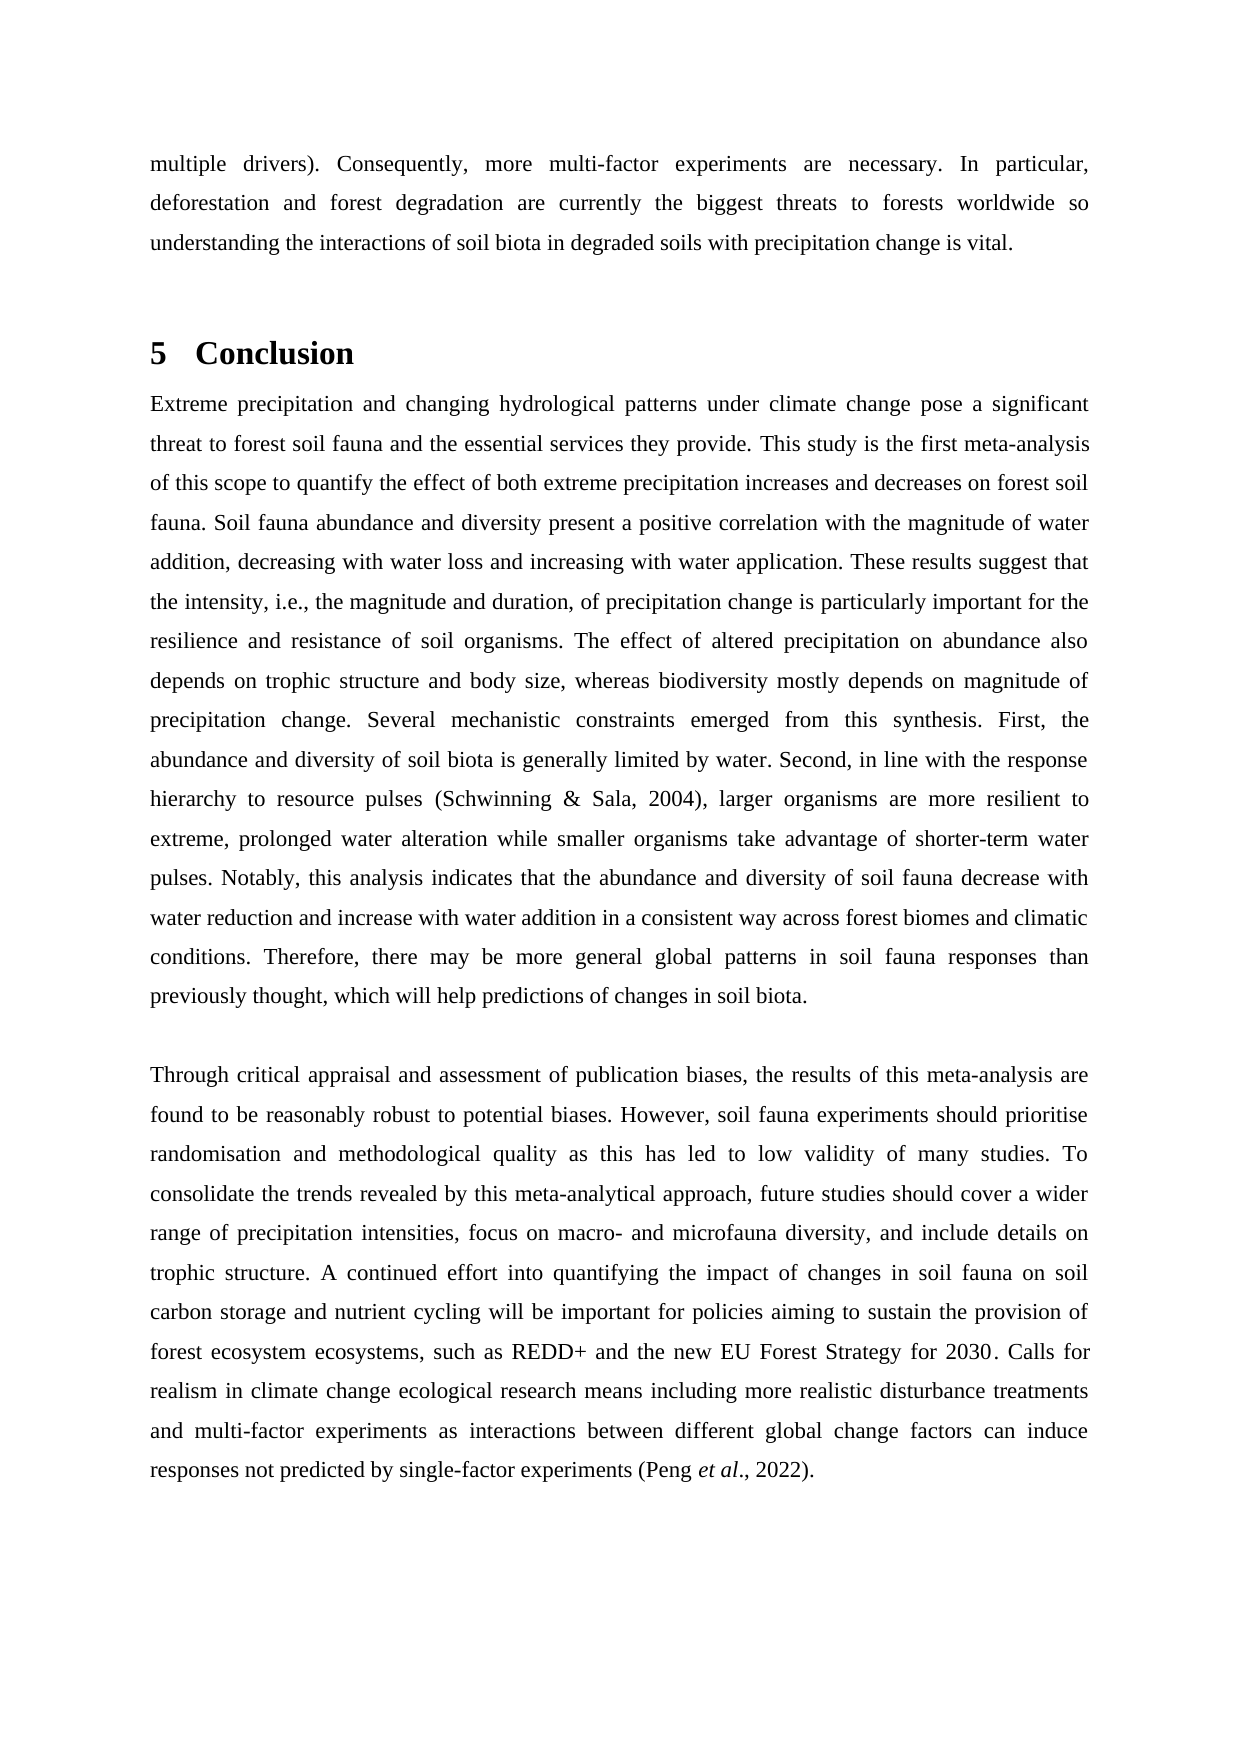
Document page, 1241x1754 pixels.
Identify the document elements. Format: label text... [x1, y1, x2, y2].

text Extreme precipitation and changing hydrological patterns under climate change pose a significant threat to forest soil fauna and the essential services they provide. This study is the first meta-analysis of this scope to quantify the effect of both extreme precipitation increases and decreases on forest soil fauna. Soil fauna abundance and diversity present a positive correlation with the magnitude of water addition, decreasing with water loss and increasing with water application. These results suggest that the intensity, i.e., the magnitude and duration, of precipitation change is particularly important for the resilience and resistance of soil organisms. The effect of altered precipitation on abundance also depends on trophic structure and body size, whereas biodiversity mostly depends on magnitude of precipitation change. Several mechanistic constraints emerged from this synthesis. First, the abundance and diversity of soil biota is generally limited by water. Second, in line with the response hierarchy to resource pulses , larger organisms are more resilient to extreme, prolonged water alteration while smaller organisms take advantage of shorter-term water pulses. Notably, this analysis indicates that the abundance and diversity of soil fauna decrease with water reduction and increase with water addition in a consistent way across forest biomes and climatic conditions. Therefore, there may be more general global patterns in soil fauna responses than previously thought, which will help predictions of changes in soil biota. [150, 390, 1090, 1009]
text Through critical appraisal and assessment of publication biases, the results of this meta-analysis are found to be reasonably robust to potential biases. However, soil fauna experiments should prioritise randomisation and methodological quality as this has led to low validity of many studies. To consolidate the trends revealed by this meta-analytical approach, future studies should cover a wider range of precipitation intensities, focus on macro- and microfauna diversity, and include details on trophic structure. A continued effort into quantifying the impact of changes in soil fauna on soil carbon storage and nutrient cycling will be important for policies aiming to sustain the provision of forest ecosystem ecosystems, such as REDD+ and the new EU Forest Strategy for 2030. Calls for realism in climate change ecological research means including more realistic disturbance treatments and multi-factor experiments as interactions between different global change factors can induce responses not predicted by single-factor experiments (Peng et al., 2022). [150, 1062, 1090, 1483]
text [150, 150, 1090, 255]
subtitle Conclusion [150, 333, 1090, 371]
